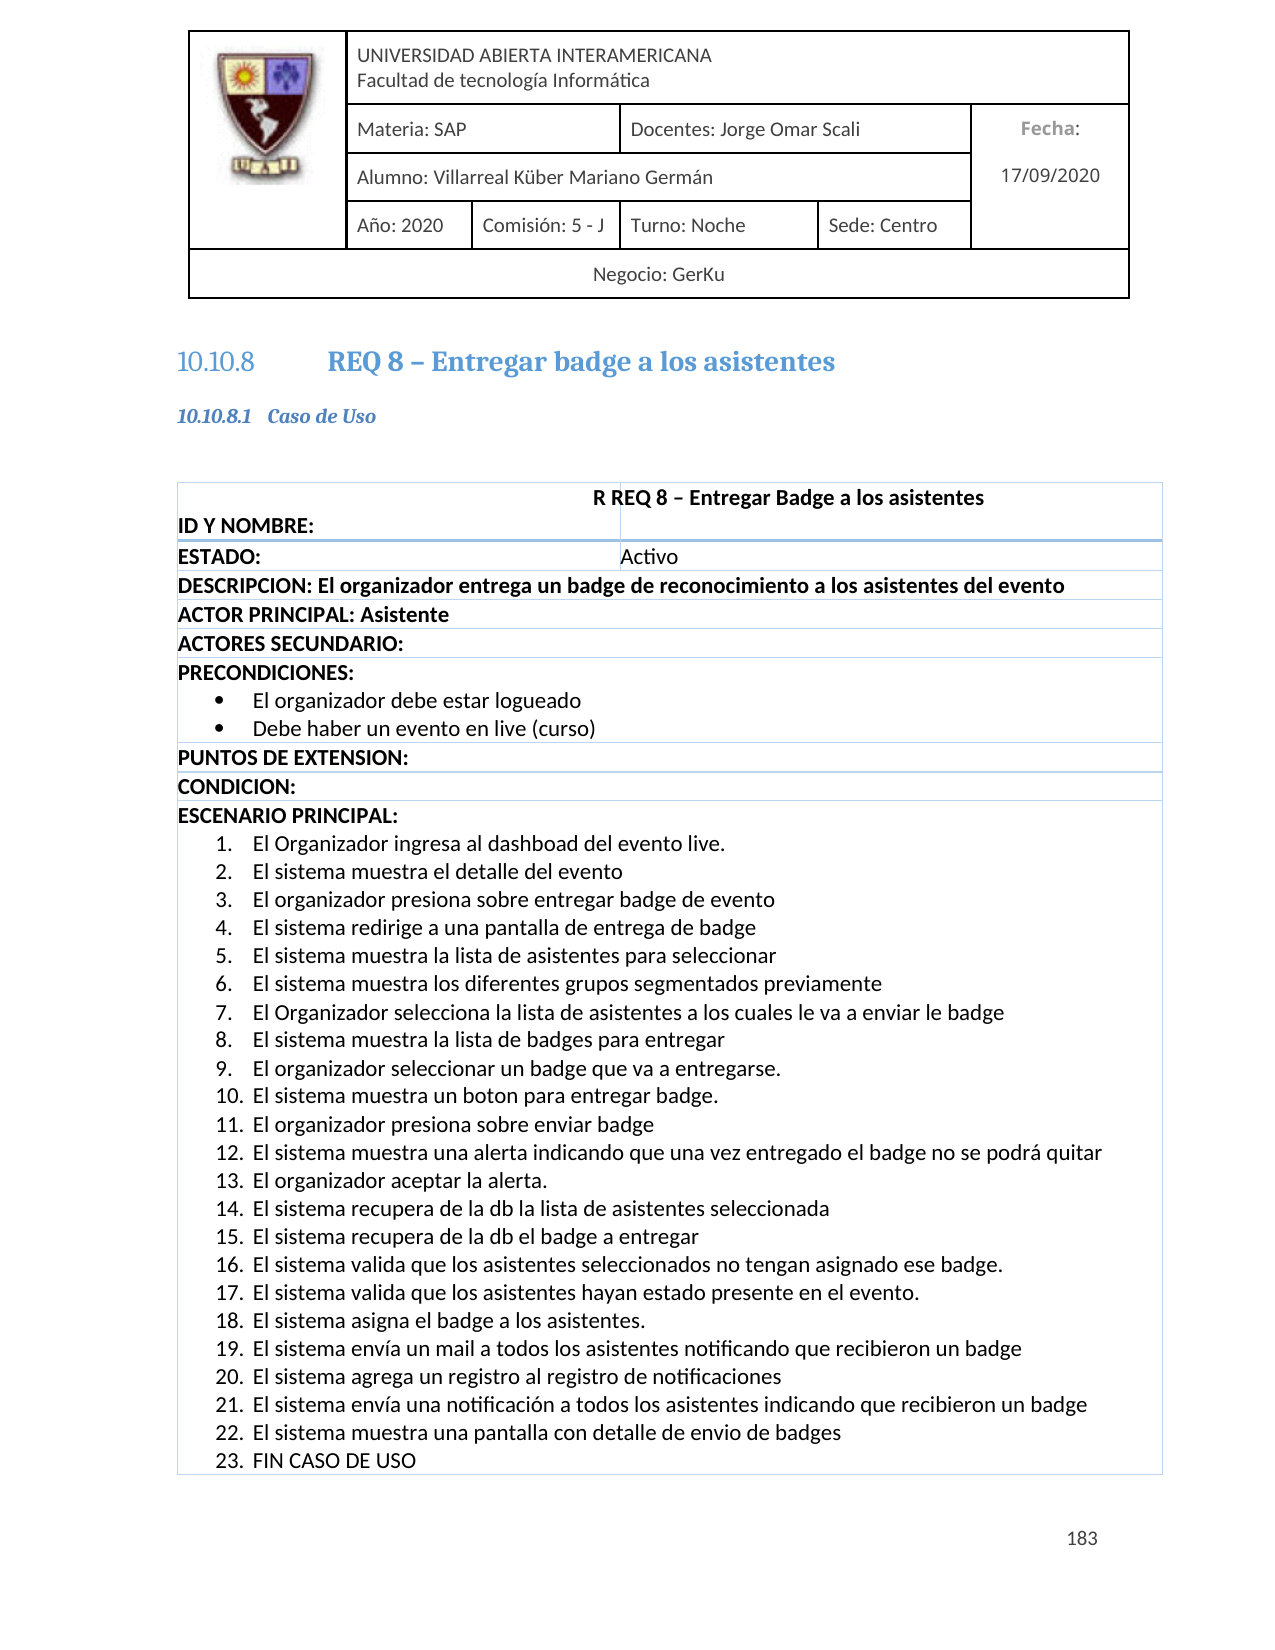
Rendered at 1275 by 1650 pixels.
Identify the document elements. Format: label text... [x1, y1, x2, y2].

subtitle Caso de Uso [177, 404, 1098, 428]
table_cell ESTADO: [178, 542, 620, 570]
table_cell ACTORES SECUNDARIO: [178, 629, 1162, 657]
subtitle REQ 8 – Entregar badge a los asistentes [177, 345, 1098, 378]
table_cell Activo [621, 542, 1162, 570]
table_cell CONDICION: [178, 773, 1162, 800]
table_header R REQ 8 – Entregar Badge a los asistentes [621, 483, 1162, 539]
table_cell PRECONDICIONES: El organizador debe estar logueado Debe haber un evento en live (curso) [178, 658, 1162, 742]
picture [198, 42, 332, 192]
table_cell DESCRIPCION: El organizador entrega un badge de reconocimiento a los asistentes del evento [178, 571, 1162, 599]
table_header ID Y NOMBRE: [178, 483, 620, 539]
table_cell ESCENARIO PRINCIPAL: El Organizador ingresa al dashboad del evento live. El sistema muestra el detalle del evento El organizador presiona sobre entregar badge de evento El sistema redirige a una pantalla de entrega de badge El sistema muestra la lista de asistentes para seleccionar El sistema muestra los diferentes grupos segmentados previamente El Organizador selecciona la lista de asistentes a los cuales le va a enviar le badge El sistema muestra la lista de badges para entregar El organizador seleccionar un badge que va a entregarse. El sistema muestra un boton para entregar badge. El organizador presiona sobre enviar badge El sistema muestra una alerta indicando que una vez entregado el badge no se podrá quitar El organizador aceptar la alerta. El sistema recupera de la db la lista de asistentes seleccionada El sistema recupera de la db el badge a entregar El sistema valida que los asistentes seleccionados no tengan asignado ese badge. El sistema valida que los asistentes hayan estado presente en el evento. El sistema asigna el badge a los asistentes. El sistema envía un mail a todos los asistentes notificando que recibieron un badge El sistema agrega un registro al registro de notificaciones El sistema envía una notificación a todos los asistentes indicando que recibieron un badge El sistema muestra una pantalla con detalle de envio de badges FIN CASO DE USO [178, 801, 1162, 1474]
table_cell PUNTOS DE EXTENSION: [178, 743, 1162, 771]
table_cell ACTOR PRINCIPAL: Asistente [178, 600, 1162, 628]
